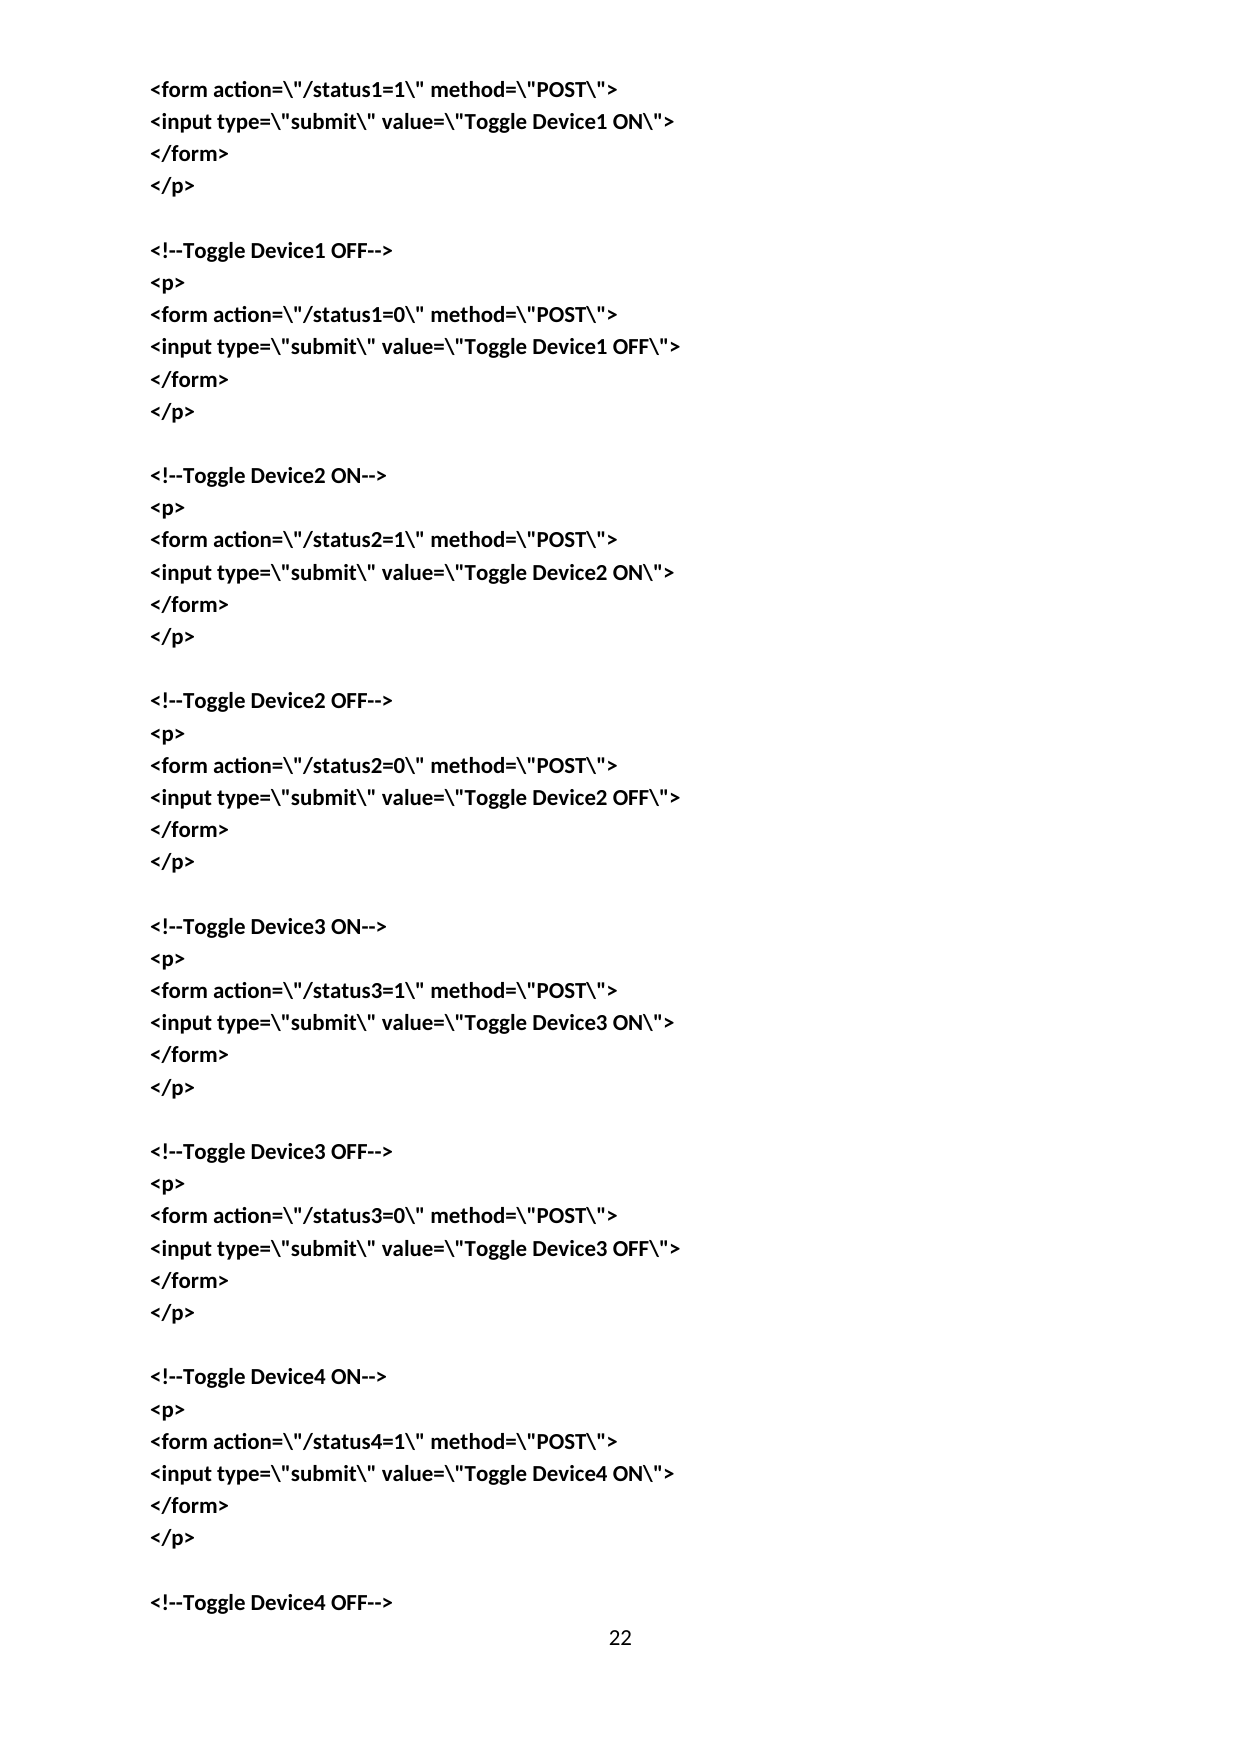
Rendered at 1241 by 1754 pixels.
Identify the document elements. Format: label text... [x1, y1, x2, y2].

list <!--Toggle Device3 ON--> [150, 912, 1165, 940]
list <p> [150, 1395, 1165, 1423]
list <!--Toggle Device4 ON--> [150, 1362, 1165, 1391]
list <!--Toggle Device4 OFF--> [150, 1588, 1165, 1616]
list <form action=\"/status3=1\" method=\"POST\"> [150, 976, 1165, 1004]
list </form> [150, 1266, 1165, 1294]
list <input type=\"submit\" value=\"Toggle Device3 OFF\"> [150, 1234, 1165, 1262]
list </form> [150, 139, 1165, 167]
list </p> [150, 172, 1165, 199]
list <input type=\"submit\" value=\"Toggle Device4 ON\"> [150, 1459, 1165, 1487]
list </form> [150, 365, 1165, 393]
list <form action=\"/status1=1\" method=\"POST\"> [150, 75, 1165, 103]
list <p> [150, 944, 1165, 972]
list <form action=\"/status2=1\" method=\"POST\"> [150, 526, 1165, 554]
list </form> [150, 1041, 1165, 1069]
list <!--Toggle Device2 OFF--> [150, 687, 1165, 714]
list <p> [150, 268, 1165, 296]
list <p> [150, 719, 1165, 747]
list <!--Toggle Device2 ON--> [150, 461, 1165, 489]
list <input type=\"submit\" value=\"Toggle Device3 ON\"> [150, 1008, 1165, 1036]
list <p> [150, 1169, 1165, 1197]
list </form> [150, 815, 1165, 843]
list <form action=\"/status2=0\" method=\"POST\"> [150, 751, 1165, 779]
list <input type=\"submit\" value=\"Toggle Device2 OFF\"> [150, 783, 1165, 811]
list </p> [150, 847, 1165, 876]
list <!--Toggle Device1 OFF--> [150, 236, 1165, 264]
list <input type=\"submit\" value=\"Toggle Device1 OFF\"> [150, 332, 1165, 361]
list </p> [150, 622, 1165, 650]
list </form> [150, 590, 1165, 618]
list <form action=\"/status1=0\" method=\"POST\"> [150, 300, 1165, 328]
list <form action=\"/status3=0\" method=\"POST\"> [150, 1202, 1165, 1229]
list <!--Toggle Device3 OFF--> [150, 1137, 1165, 1165]
list <p> [150, 493, 1165, 521]
list <form action=\"/status4=1\" method=\"POST\"> [150, 1427, 1165, 1455]
list <input type=\"submit\" value=\"Toggle Device2 ON\"> [150, 558, 1165, 586]
list <input type=\"submit\" value=\"Toggle Device1 ON\"> [150, 107, 1165, 135]
list </form> [150, 1491, 1165, 1519]
list </p> [150, 1298, 1165, 1326]
list </p> [150, 397, 1165, 425]
list </p> [150, 1073, 1165, 1101]
list </p> [150, 1523, 1165, 1551]
